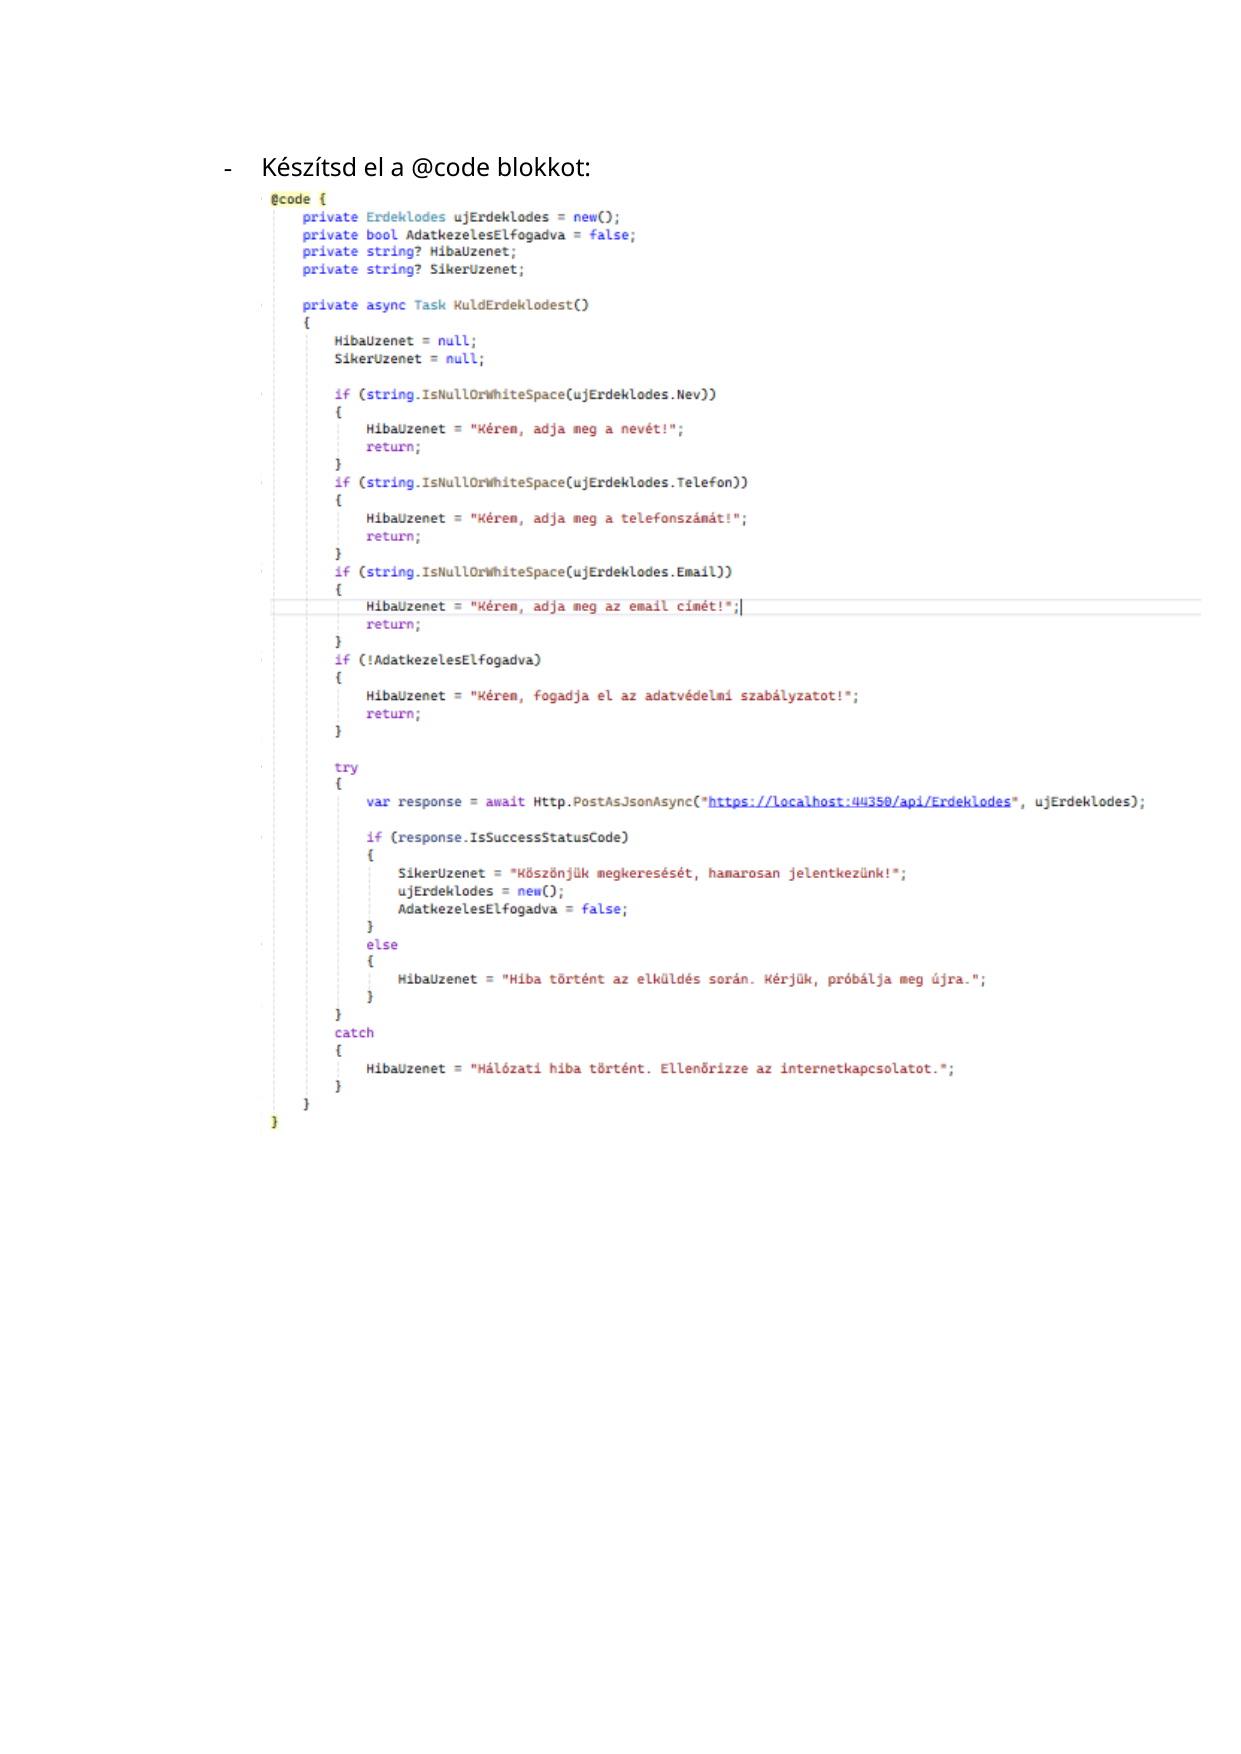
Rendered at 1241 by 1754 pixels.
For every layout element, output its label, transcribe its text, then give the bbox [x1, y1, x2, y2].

picture [261, 189, 1202, 1133]
